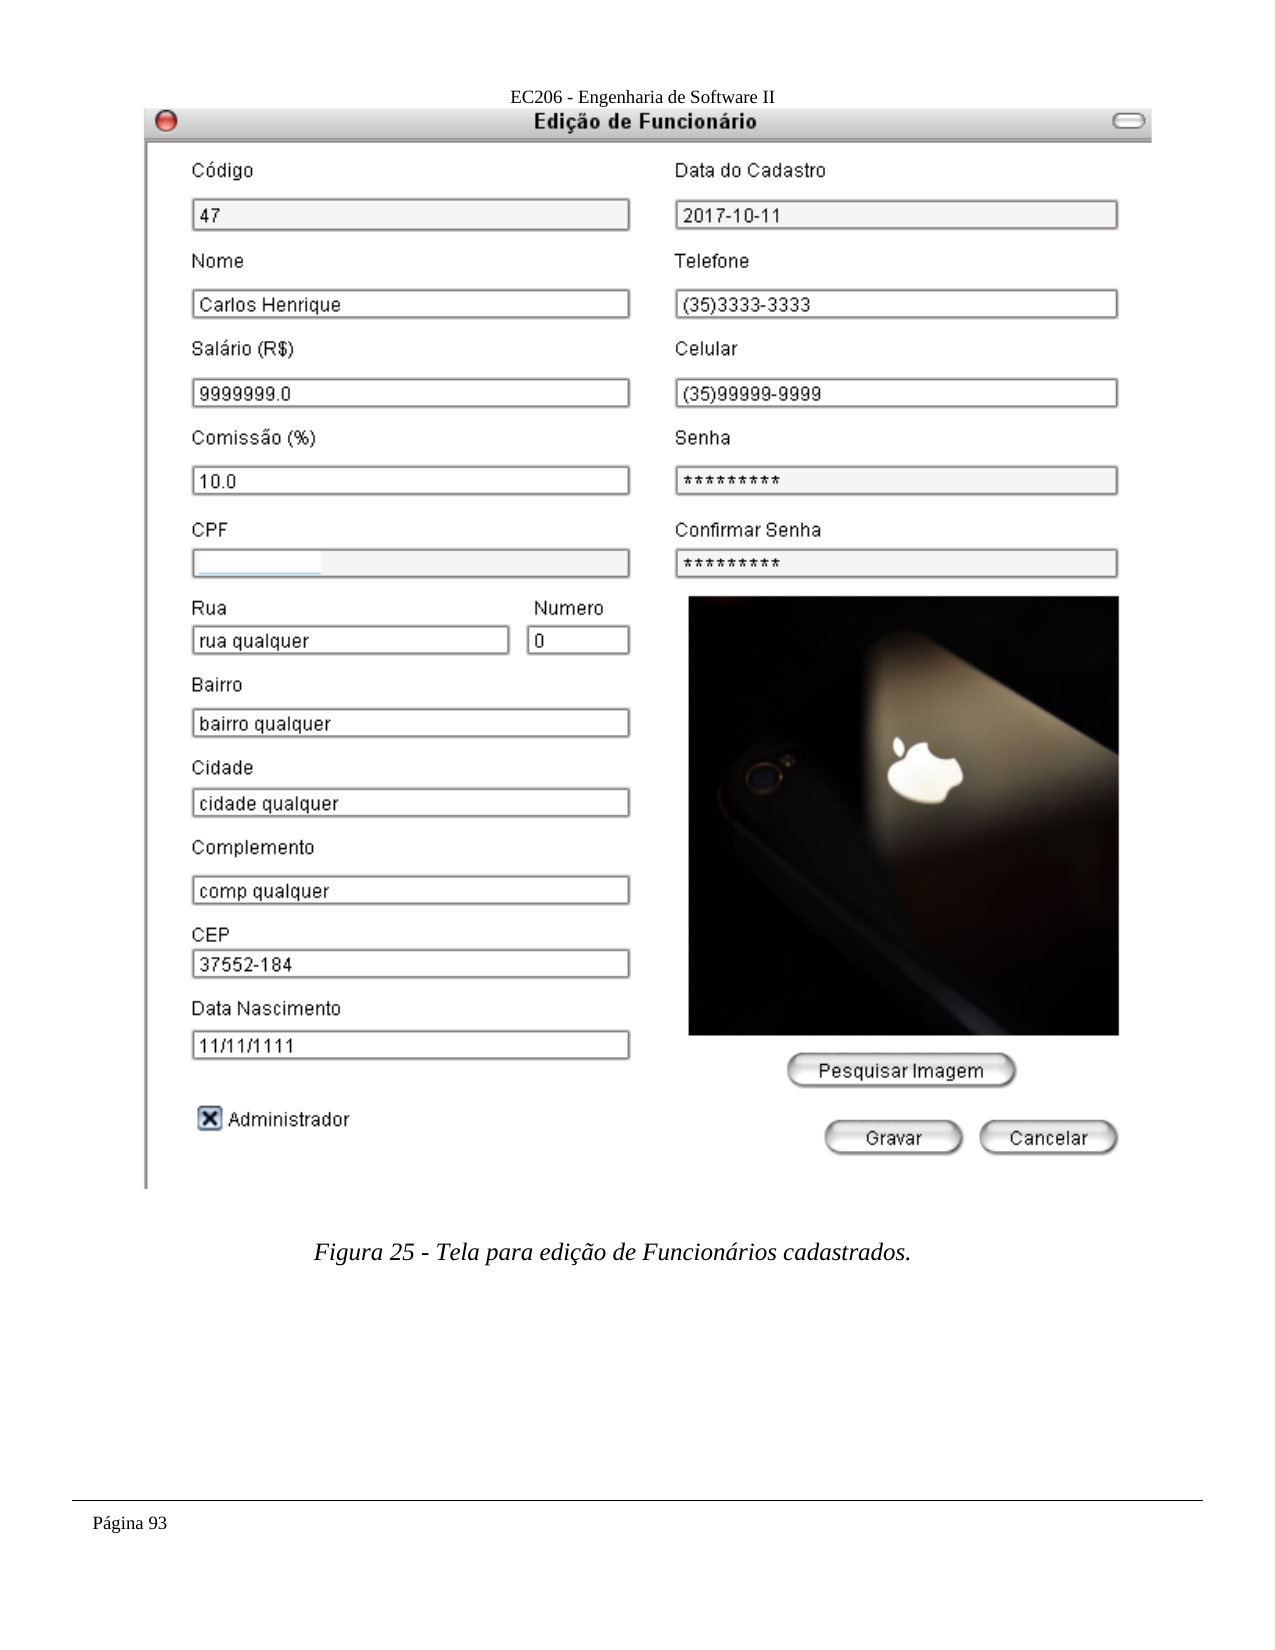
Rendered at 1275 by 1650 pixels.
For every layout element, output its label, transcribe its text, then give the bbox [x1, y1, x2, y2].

text Figura 25 - Tela para edição de Funcionários cadastrados. [240, 1237, 1266, 1265]
picture [143, 107, 1152, 1189]
